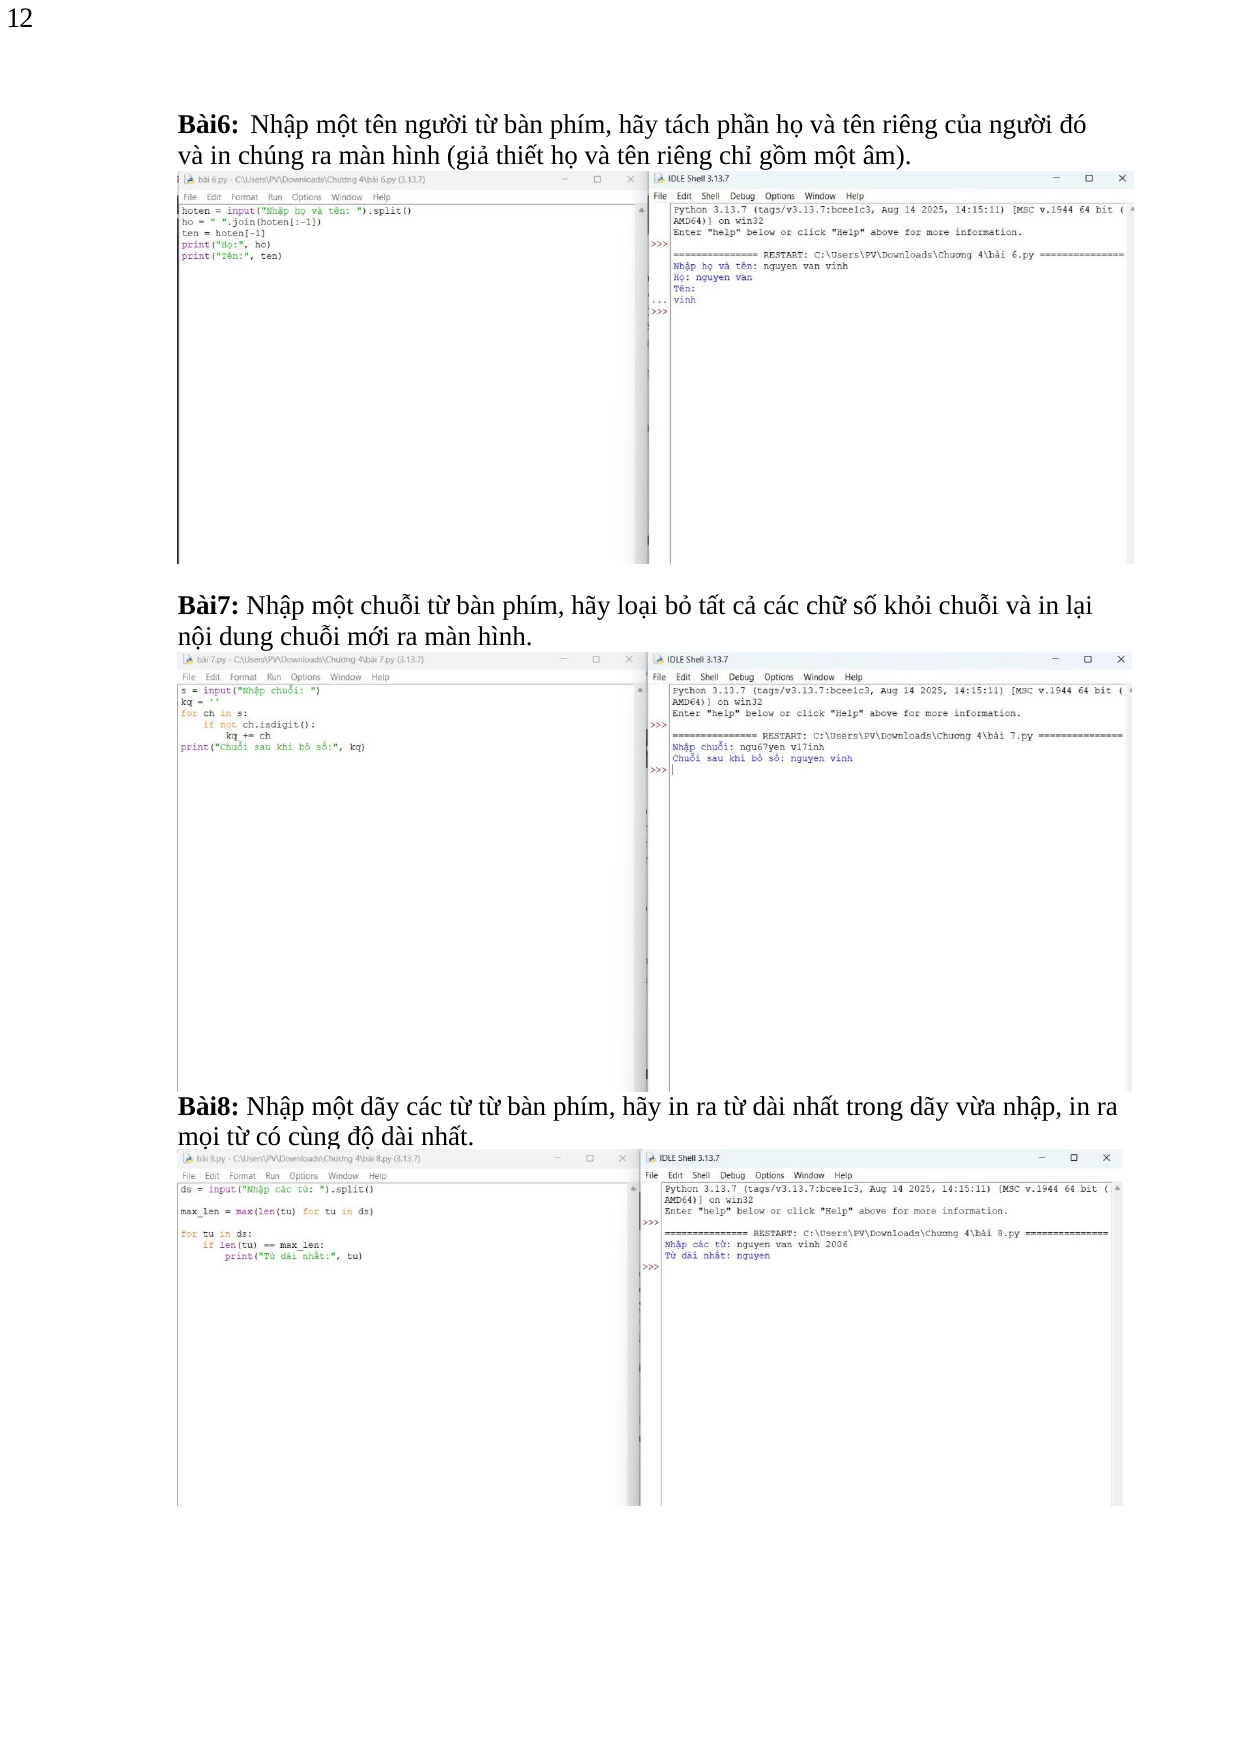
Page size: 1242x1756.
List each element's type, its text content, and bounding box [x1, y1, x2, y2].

picture [177, 171, 1135, 564]
text Bài6: Nhập một tên người từ bàn phím, hãy tách phần họ và tên riêng của người đó và in chúng ra màn hình (giả thiết họ và tên riêng chỉ gồm một âm). [178, 108, 1117, 170]
picture [177, 1149, 1123, 1506]
text Bài8: Nhập một dãy các từ từ bàn phím, hãy in ra từ dài nhất trong dãy vừa nhập, in ra mọi từ có cùng độ dài nhất. [178, 1092, 1138, 1152]
picture [177, 652, 1132, 1092]
